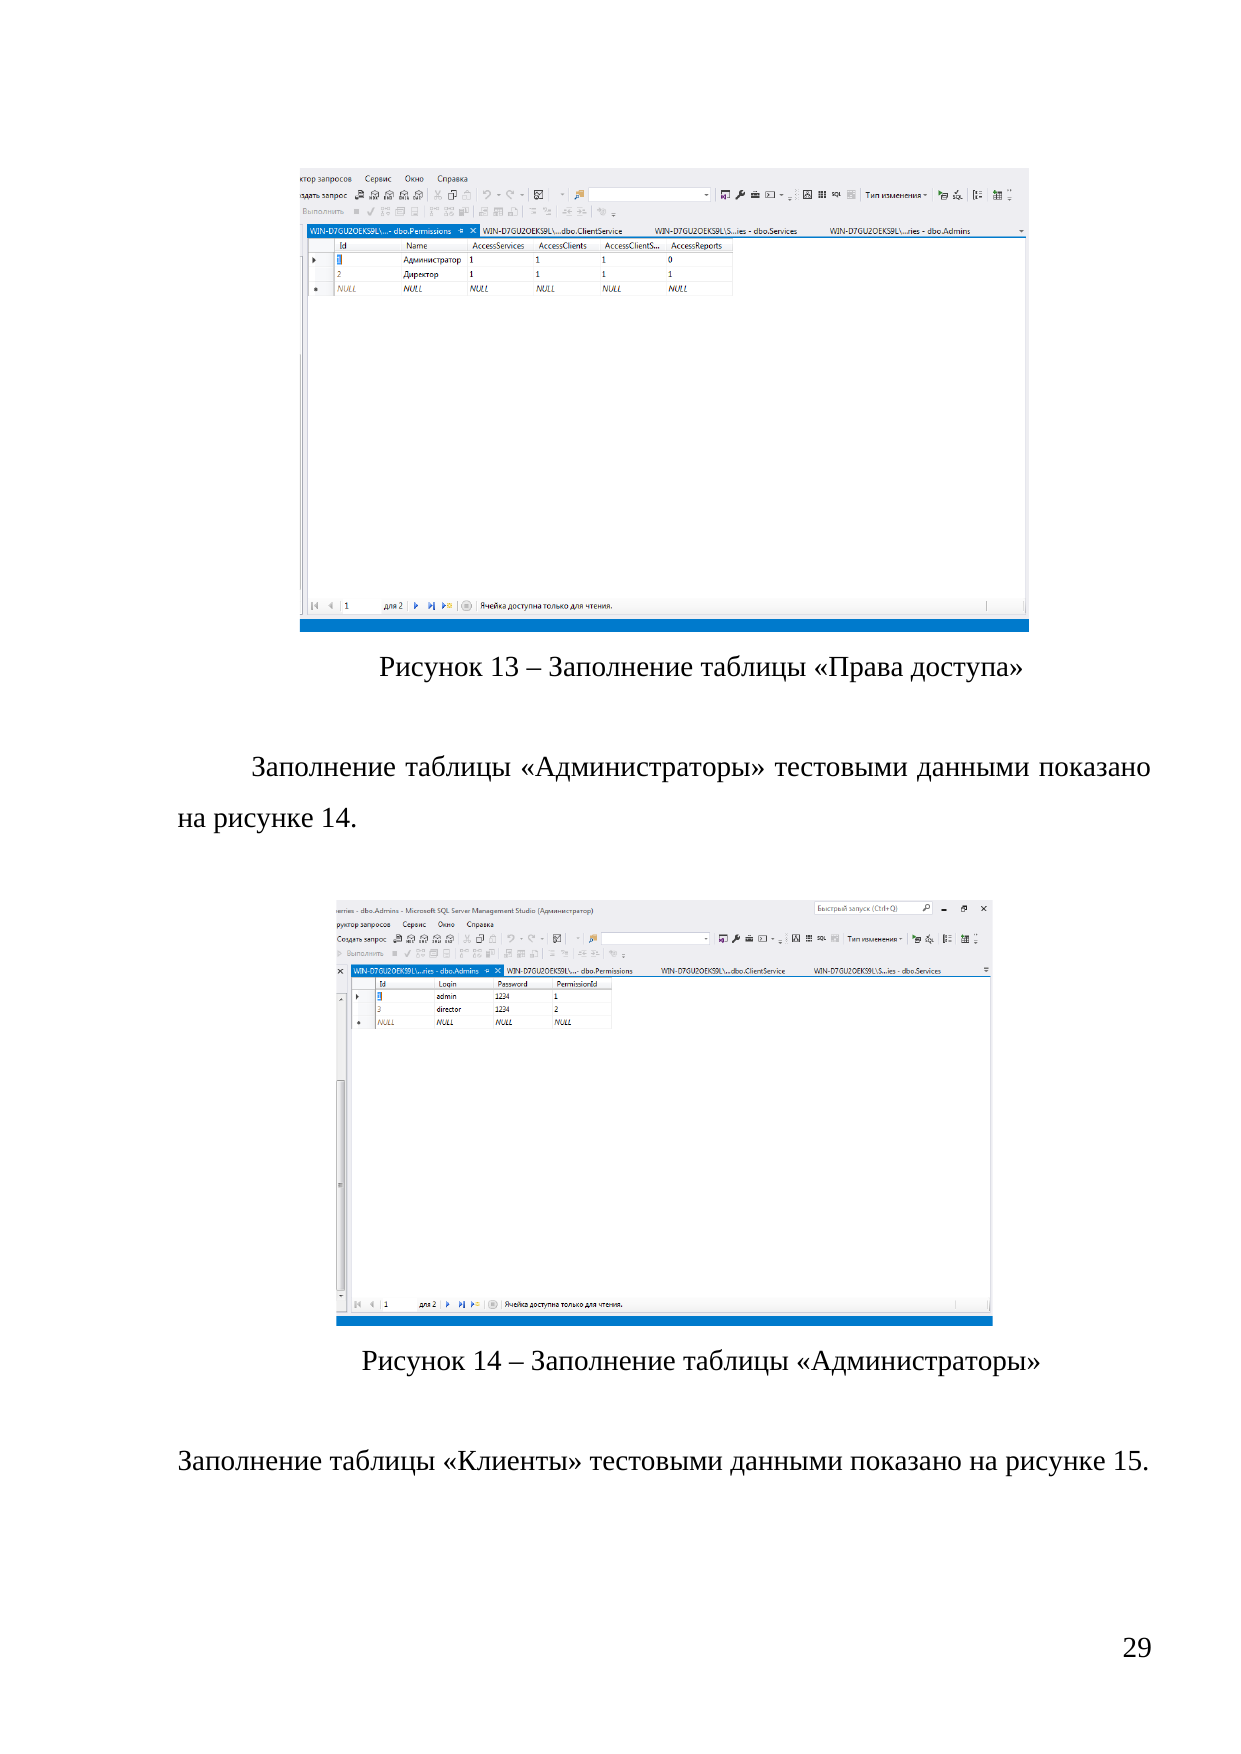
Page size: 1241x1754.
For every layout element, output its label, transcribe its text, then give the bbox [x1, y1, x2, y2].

text Рисунок 14 – Заполнение таблицы «Администраторы» [177, 1343, 1152, 1376]
text Заполнение таблицы «Администраторы» тестовыми данными показано на рисунке 14. [177, 749, 1152, 833]
text Рисунок 13 – Заполнение таблицы «Права доступа» [177, 649, 1152, 682]
text Заполнение таблицы «Клиенты» тестовыми данными показано на рисунке 15. [103, 1443, 1152, 1477]
picture [299, 168, 1029, 632]
picture [336, 900, 993, 1326]
